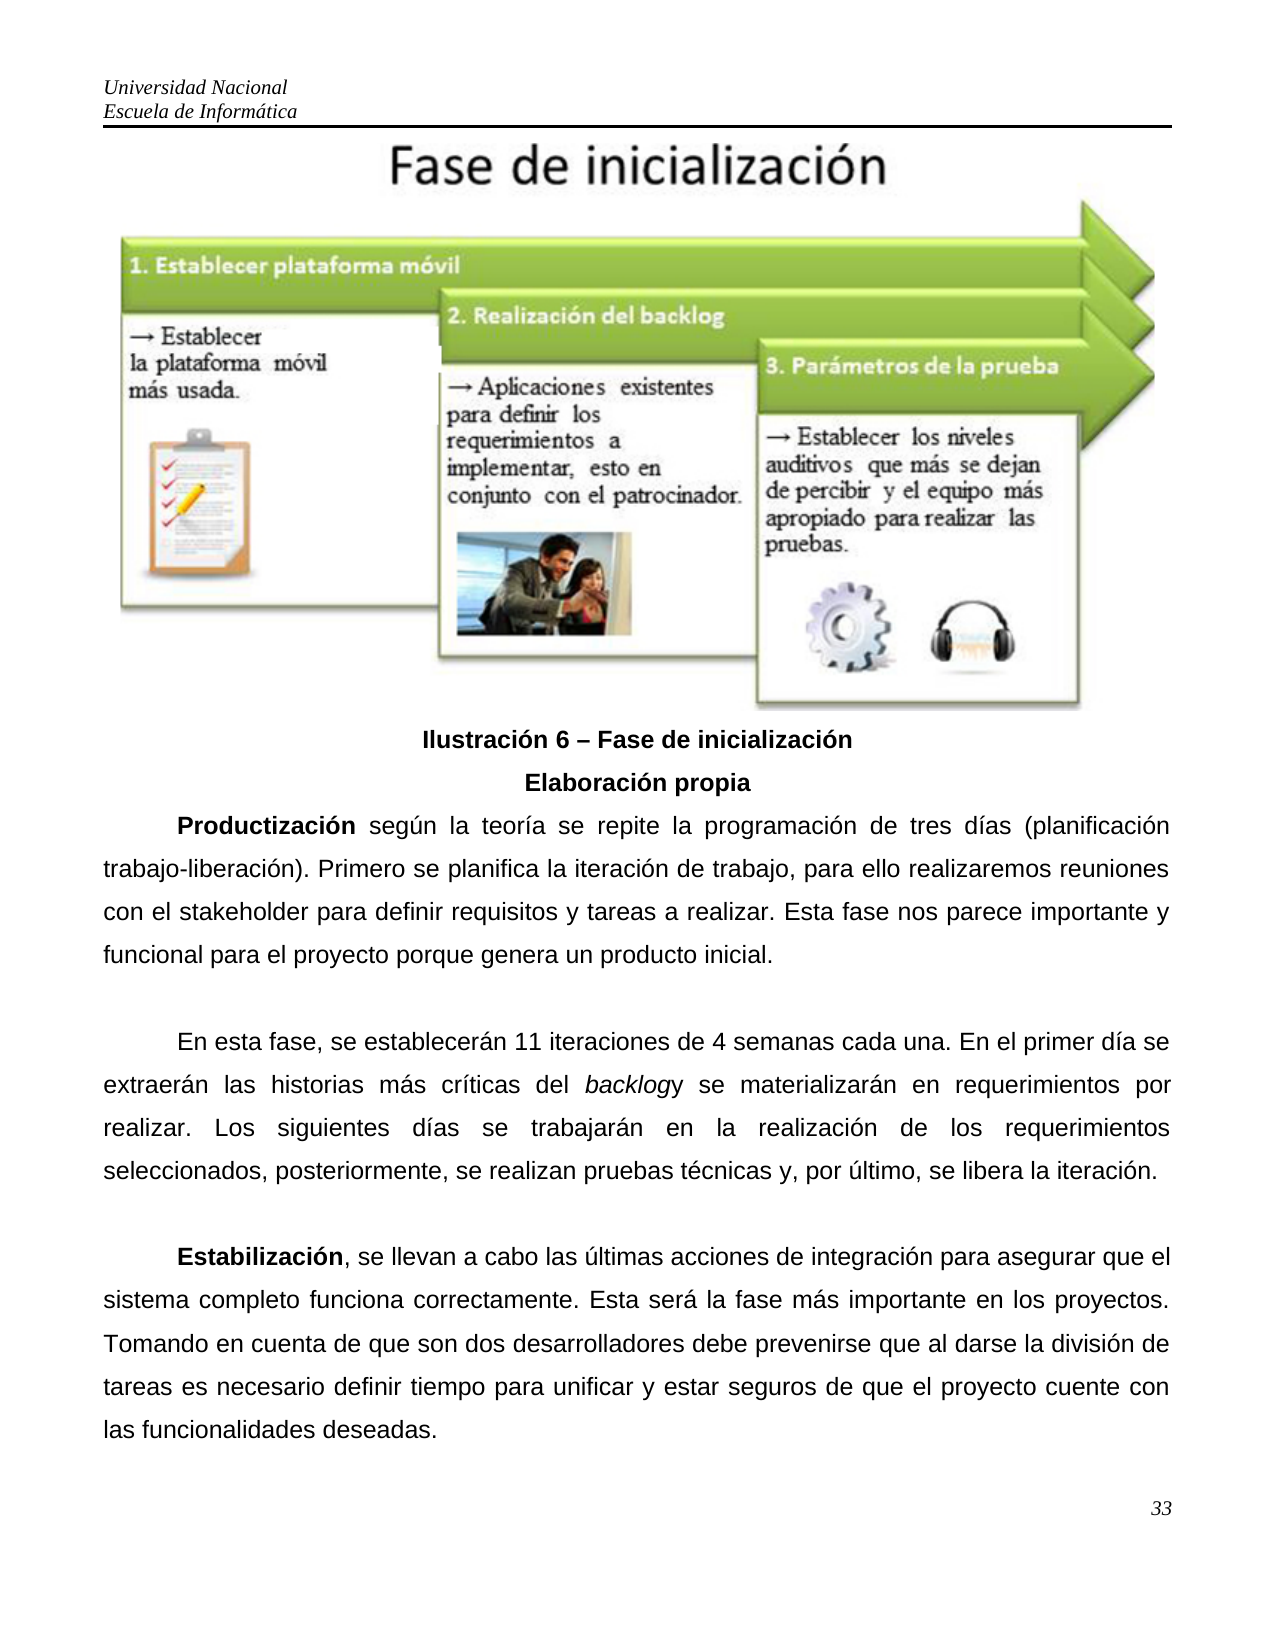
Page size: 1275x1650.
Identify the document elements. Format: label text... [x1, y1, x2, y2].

picture [120, 143, 1155, 711]
text Ilustración 6 – Fase de inicialización [103, 725, 1172, 754]
text Estabilización, se llevan a cabo las últimas acciones de integración para asegurar que el sistema completo funciona correctamente. Esta será la fase más importante en los proyectos. Tomando en cuenta de que son dos desarrolladores debe prevenirse que al darse la división de tareas es necesario definir tiempo para unificar y estar seguros de que el proyecto cuente con las funcionalidades deseadas. [103, 1242, 1172, 1444]
text Productización según la teoría se repite la programación de tres días (planificación trabajo-liberación). Primero se planifica la iteración de trabajo, para ello realizaremos reuniones con el stakeholder para definir requisitos y tareas a realizar. Esta fase nos parece importante y funcional para el proyecto porque genera un producto inicial. [103, 811, 1172, 969]
text Elaboración propia [103, 768, 1172, 797]
text En esta fase, se establecerán 11 iteraciones de 4 semanas cada una. En el primer día se extraerán las historias más críticas del backlogy se materializarán en requerimientos por realizar. Los siguientes días se trabajarán en la realización de los requerimientos seleccionados, posteriormente, se realizan pruebas técnicas y, por último, se libera la iteración. [103, 1027, 1172, 1185]
